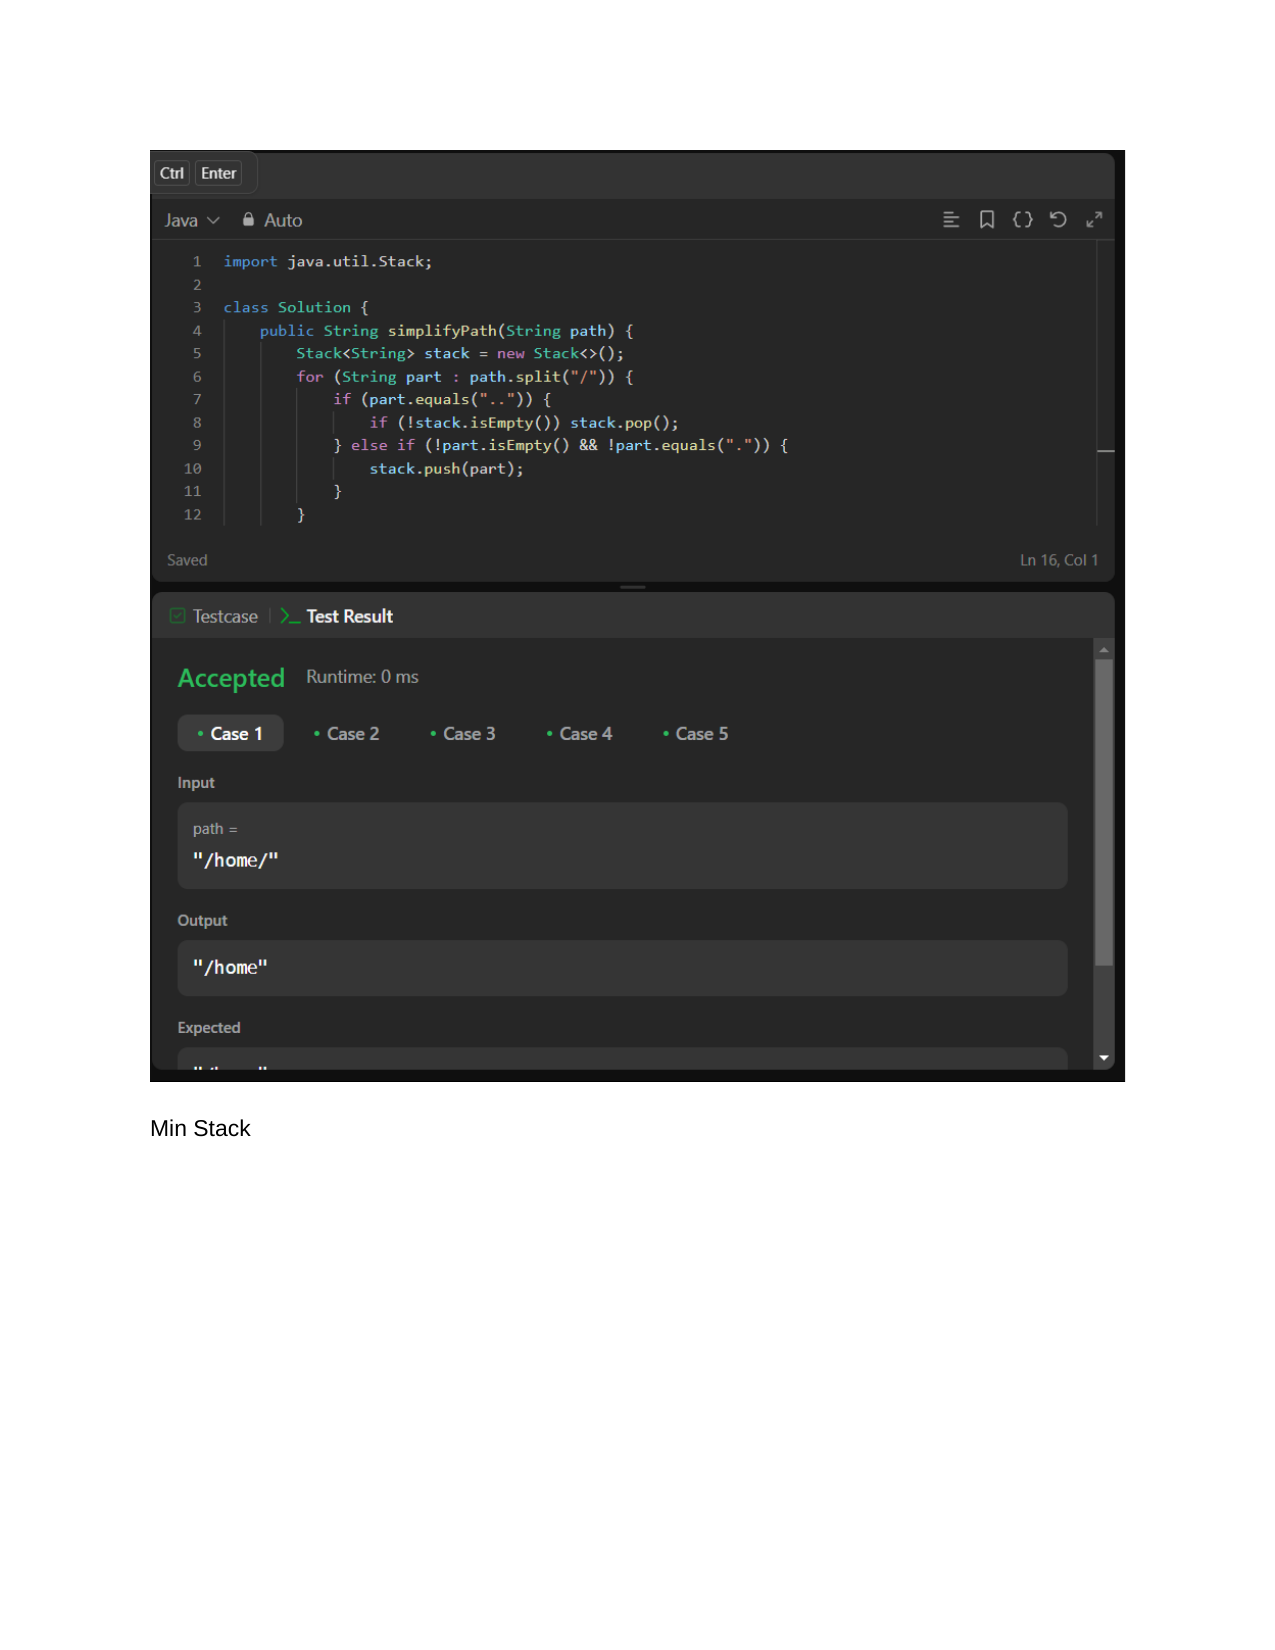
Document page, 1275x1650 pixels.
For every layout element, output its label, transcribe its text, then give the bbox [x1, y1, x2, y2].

picture [150, 150, 1125, 1082]
text Min Stack [150, 1115, 1125, 1142]
